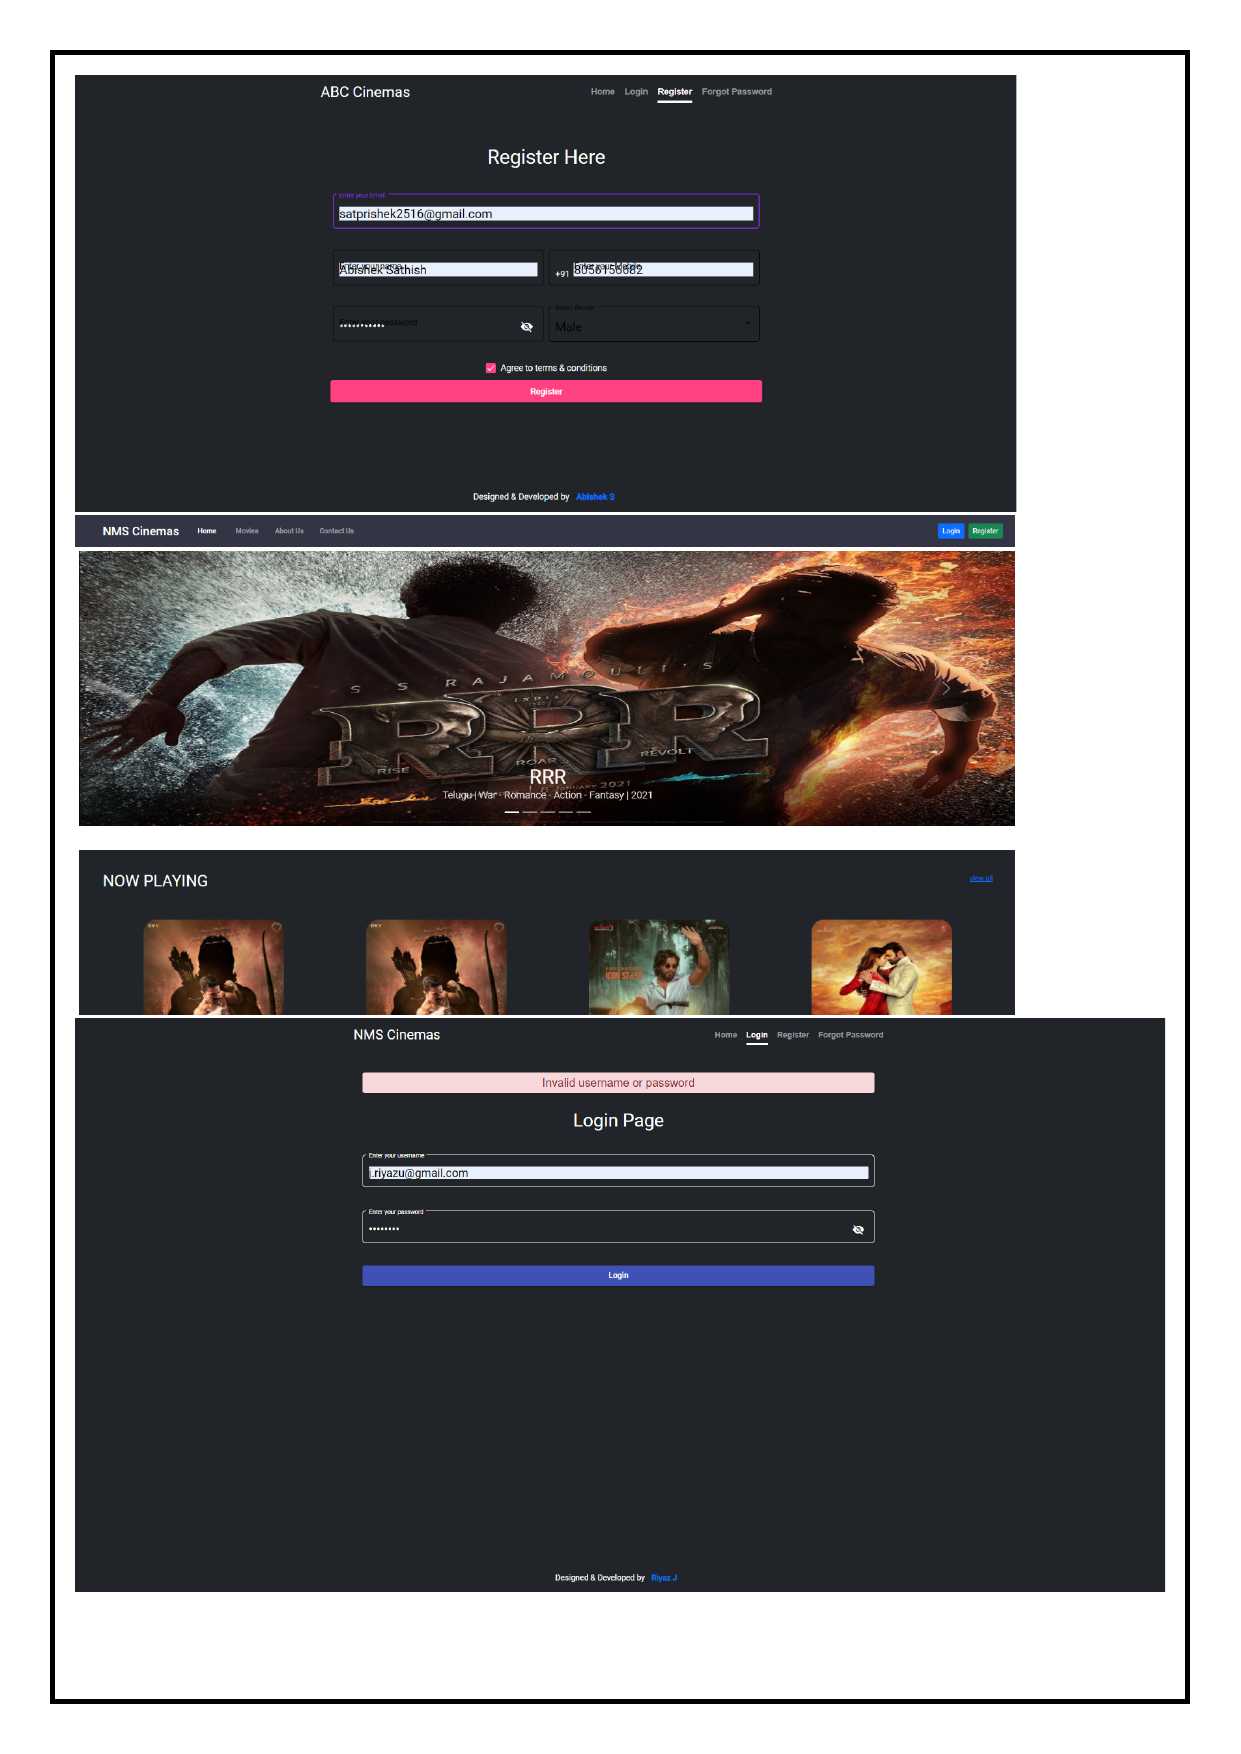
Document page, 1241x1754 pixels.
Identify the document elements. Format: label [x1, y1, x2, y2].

picture [75, 515, 1015, 1015]
picture [75, 1018, 1166, 1592]
picture [75, 75, 1017, 512]
